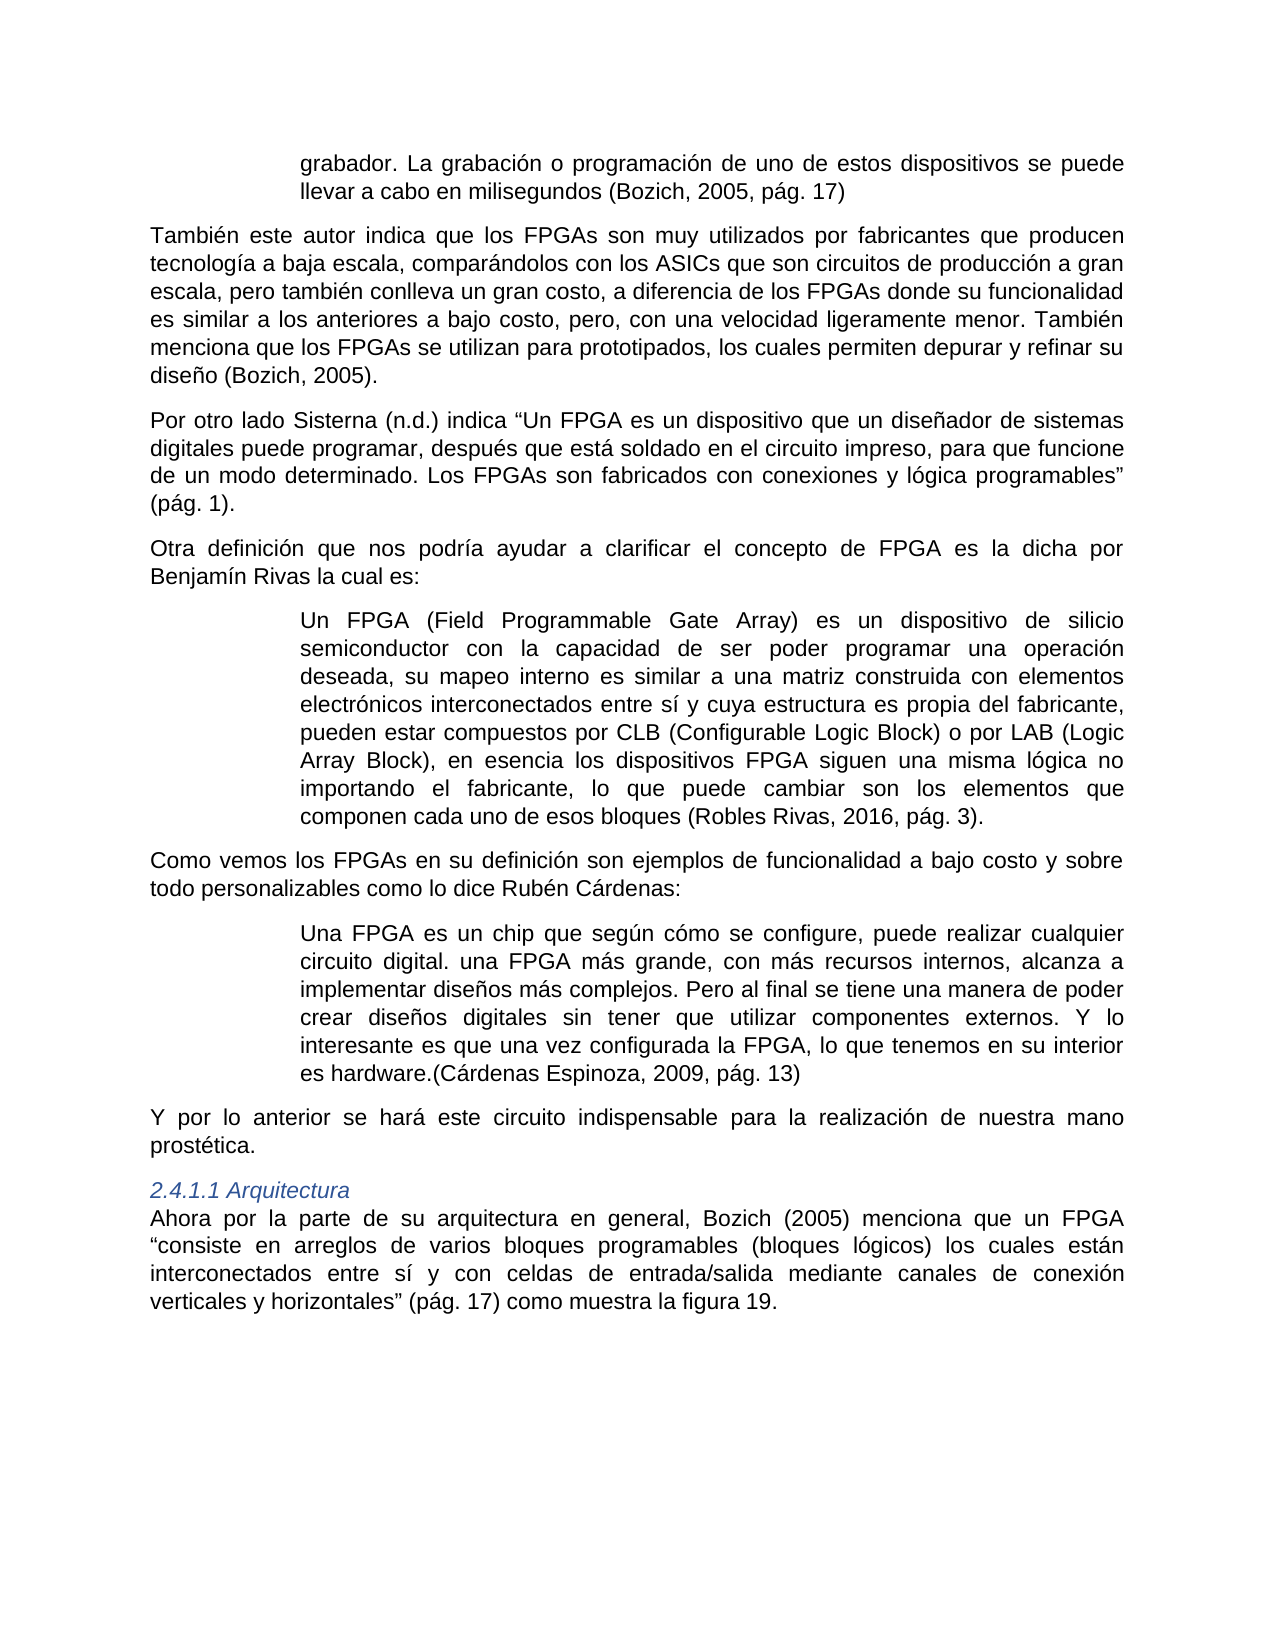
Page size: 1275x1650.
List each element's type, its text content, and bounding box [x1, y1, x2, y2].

text Ahora por la parte de su arquitectura en general, Bozich (2005) menciona que un FPGA “consiste en arreglos de varios bloques programables (bloques lógicos) los cuales están interconectados entre sí y con celdas de entrada/salida mediante canales de conexión verticales y horizontales” (pág. 17) como muestra la figura 19. [150, 1204, 1125, 1315]
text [300, 150, 1125, 204]
text Como vemos los FPGAs en su definición son ejemplos de funcionalidad a bajo costo y sobre todo personalizables como lo dice Rubén Cárdenas: [150, 847, 1125, 902]
text Una FPGA es un chip que según cómo se configure, puede realizar cualquier circuito digital. una FPGA más grande, con más recursos internos, alcanza a implementar diseños más complejos. Pero al final se tiene una manera de poder crear diseños digitales sin tener que utilizar componentes externos. Y lo interesante es que una vez configurada la FPGA, lo que tenemos en su interior es hardware. [300, 920, 1125, 1086]
text Otra definición que nos podría ayudar a clarificar el concepto de FPGA es la dicha por Benjamín Rivas la cual es: [150, 535, 1125, 589]
subtitle 2.4.1.1 Arquitectura [150, 1177, 1125, 1203]
text También este autor indica que los FPGAs son muy utilizados por fabricantes que producen tecnología a baja escala, comparándolos con los ASICs que son circuitos de producción a gran escala, pero también conlleva un gran costo, a diferencia de los FPGAs donde su funcionalidad es similar a los anteriores a bajo costo, pero, con una velocidad ligeramente menor. También menciona que los FPGAs se utilizan para prototipados, los cuales permiten depurar y refinar su diseño . [150, 222, 1125, 388]
text Y por lo anterior se hará este circuito indispensable para la realización de nuestra mano prostética. [150, 1104, 1125, 1158]
text Un FPGA (Field Programmable Gate Array) es un dispositivo de silicio semiconductor con la capacidad de ser poder programar una operación deseada, su mapeo interno es similar a una matriz construida con elementos electrónicos interconectados entre sí y cuya estructura es propia del fabricante, pueden estar compuestos por CLB (Configurable Logic Block) o por LAB (Logic Array Block), en esencia los dispositivos FPGA siguen una misma lógica no importando el fabricante, lo que puede cambiar son los elementos que componen cada uno de esos bloques [300, 607, 1125, 829]
text Por otro lado indica “Un FPGA es un dispositivo que un diseñador de sistemas digitales puede programar, después que está soldado en el circuito impreso, para que funcione de un modo determinado. Los FPGAs son fabricados con conexiones y lógica programables” (pág. 1). [150, 407, 1125, 517]
